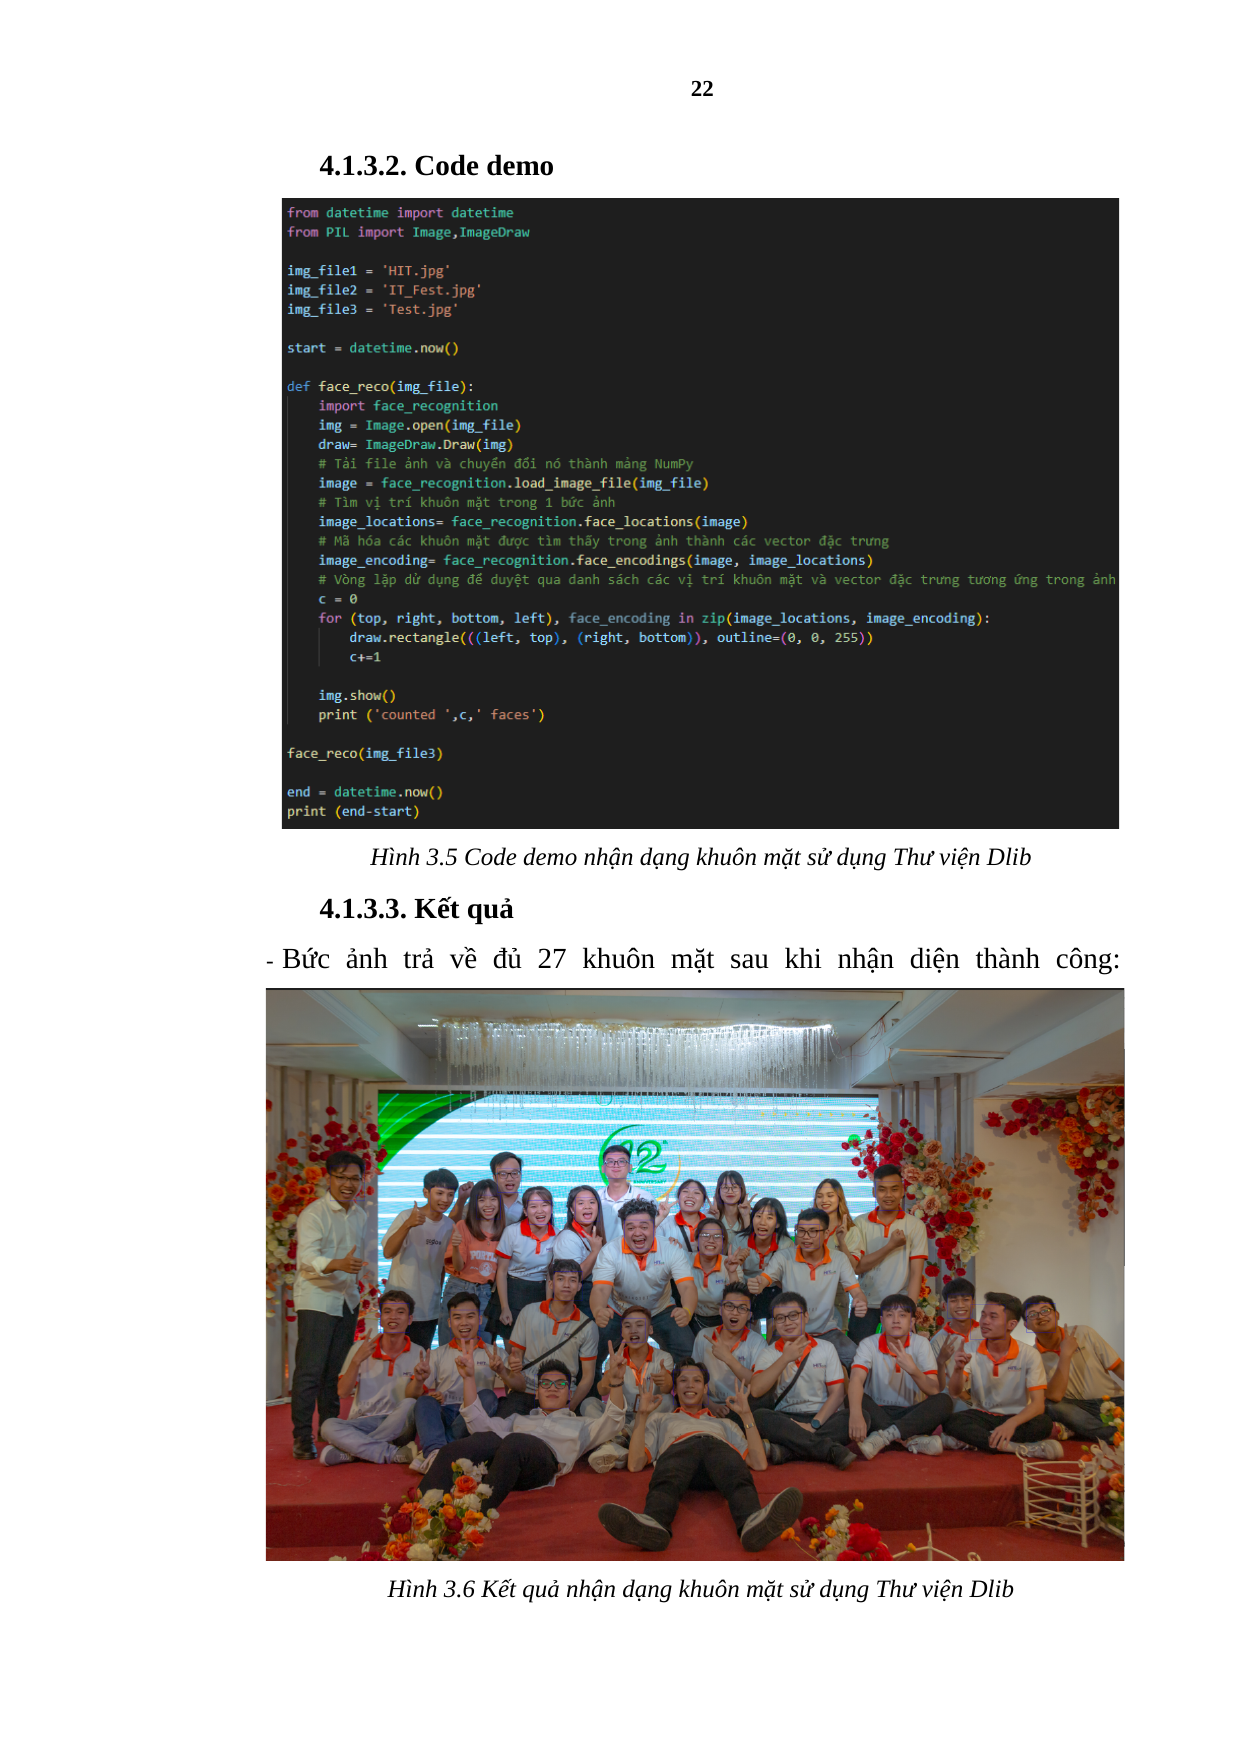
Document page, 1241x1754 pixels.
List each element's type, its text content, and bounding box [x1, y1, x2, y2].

subtitle Kết quả [319, 891, 1122, 925]
list Bức ảnh trả về đủ 27 khuôn mặt sau khi nhận diện thành công: [266, 942, 1122, 988]
picture [281, 198, 1120, 829]
picture [265, 988, 1125, 1561]
subtitle Code demo [319, 148, 1122, 181]
